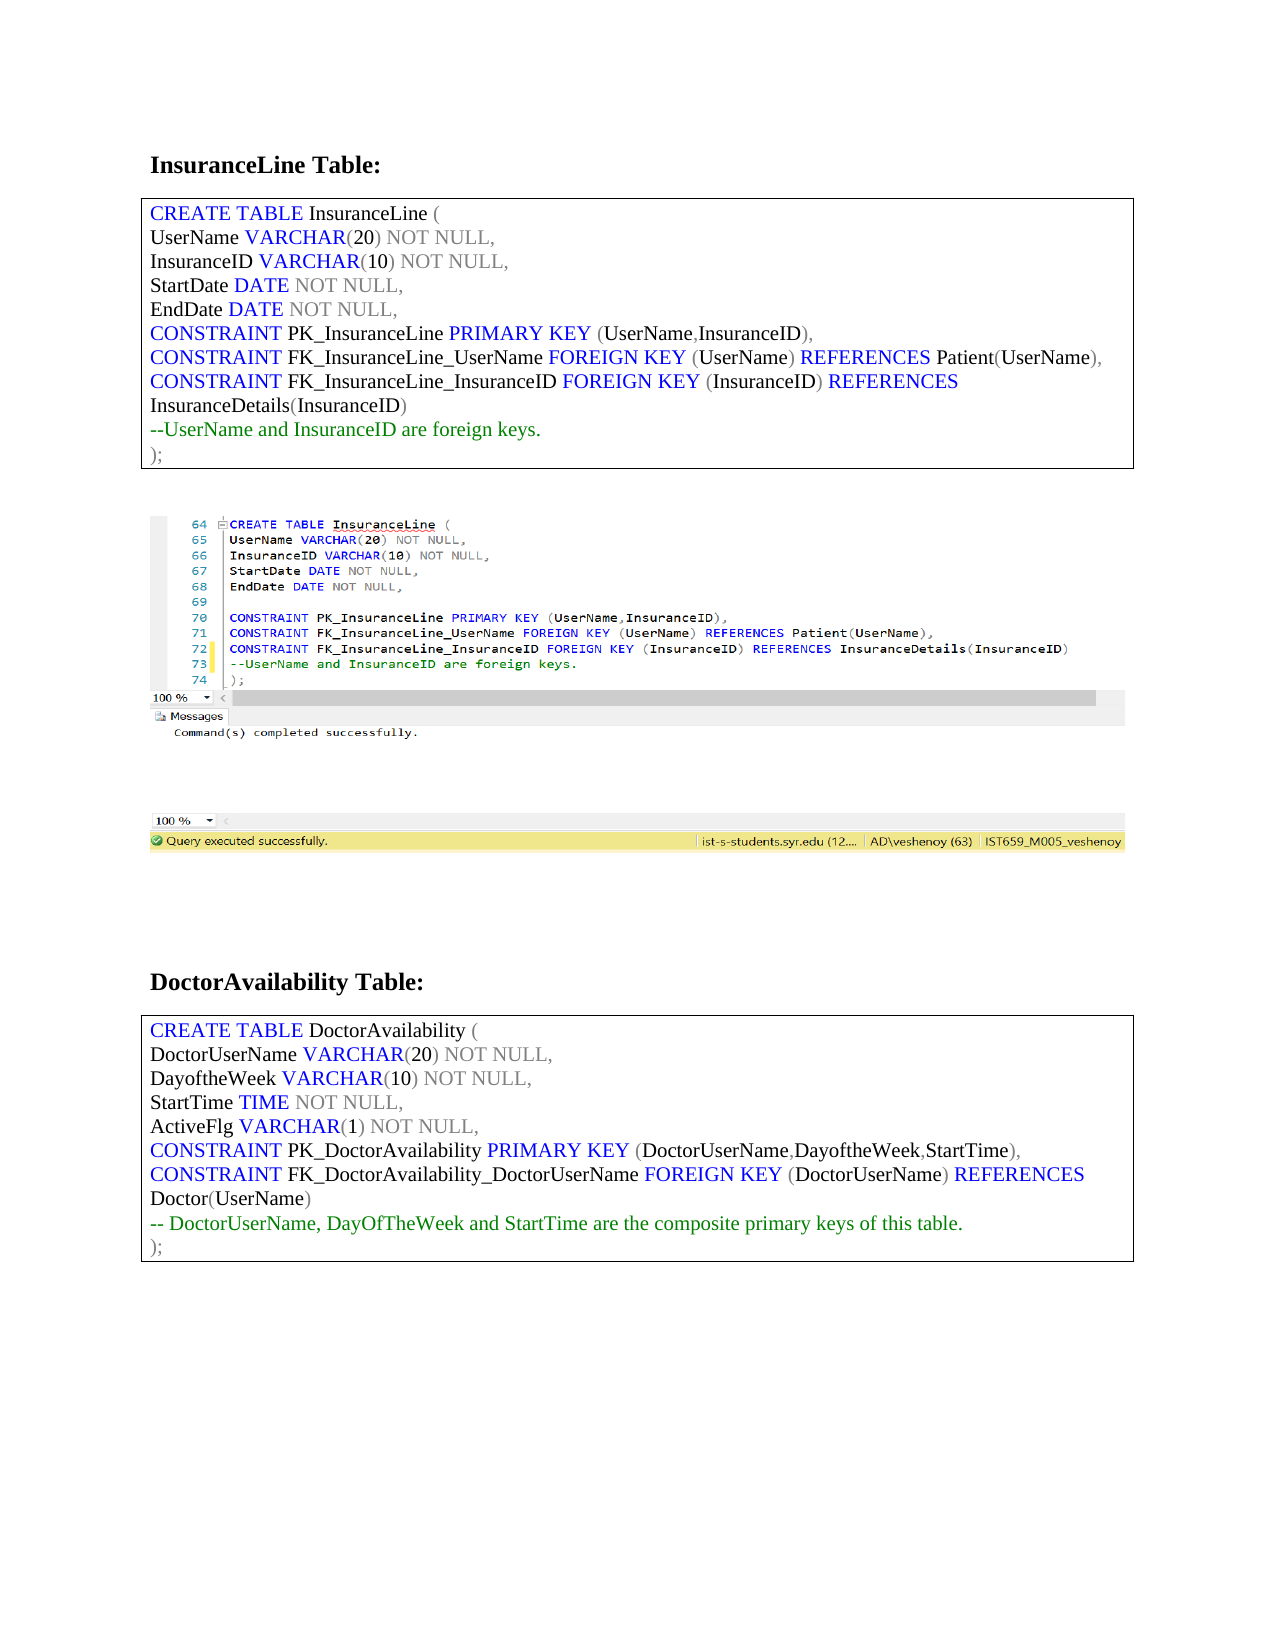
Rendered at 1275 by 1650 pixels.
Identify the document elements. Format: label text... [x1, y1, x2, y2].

text InsuranceLine Table: [150, 150, 1125, 179]
text CONSTRAINT PK_DoctorAvailability PRIMARY KEY (DoctorUserName,DayoftheWeek,StartTime), [150, 1138, 1125, 1162]
text UserName VARCHAR(20) NOT NULL, [150, 225, 1125, 249]
picture [150, 516, 1125, 853]
text DayoftheWeek VARCHAR(10) NOT NULL, [150, 1066, 1125, 1090]
text -- DoctorUserName, DayOfTheWeek and StartTime are the composite primary keys of this table. [150, 1210, 1125, 1231]
text StartDate DATE NOT NULL, [150, 273, 1125, 297]
text ); [142, 438, 1133, 468]
text InsuranceID VARCHAR(10) NOT NULL, [150, 249, 1125, 273]
text DoctorUserName VARCHAR(20) NOT NULL, [150, 1042, 1125, 1066]
text CONSTRAINT FK_DoctorAvailability_DoctorUserName FOREIGN KEY (DoctorUserName) REFERENCES Doctor(UserName) [150, 1162, 1125, 1210]
text CREATE TABLE InsuranceLine ( [142, 199, 1133, 225]
text ActiveFlg VARCHAR(1) NOT NULL, [150, 1114, 1125, 1138]
text ); [142, 1231, 1133, 1261]
text CONSTRAINT PK_InsuranceLine PRIMARY KEY (UserName,InsuranceID), [150, 321, 1125, 345]
text EndDate DATE NOT NULL, [150, 297, 1125, 321]
text CREATE TABLE DoctorAvailability ( [142, 1016, 1133, 1042]
text StartTime TIME NOT NULL, [150, 1090, 1125, 1114]
text CONSTRAINT FK_InsuranceLine_InsuranceID FOREIGN KEY (InsuranceID) REFERENCES InsuranceDetails(InsuranceID) [150, 369, 1125, 417]
text DoctorAvailability Table: [150, 967, 1125, 996]
text CONSTRAINT FK_InsuranceLine_UserName FOREIGN KEY (UserName) REFERENCES Patient(UserName), [150, 345, 1125, 369]
text --UserName and InsuranceID are foreign keys. [150, 417, 1125, 438]
